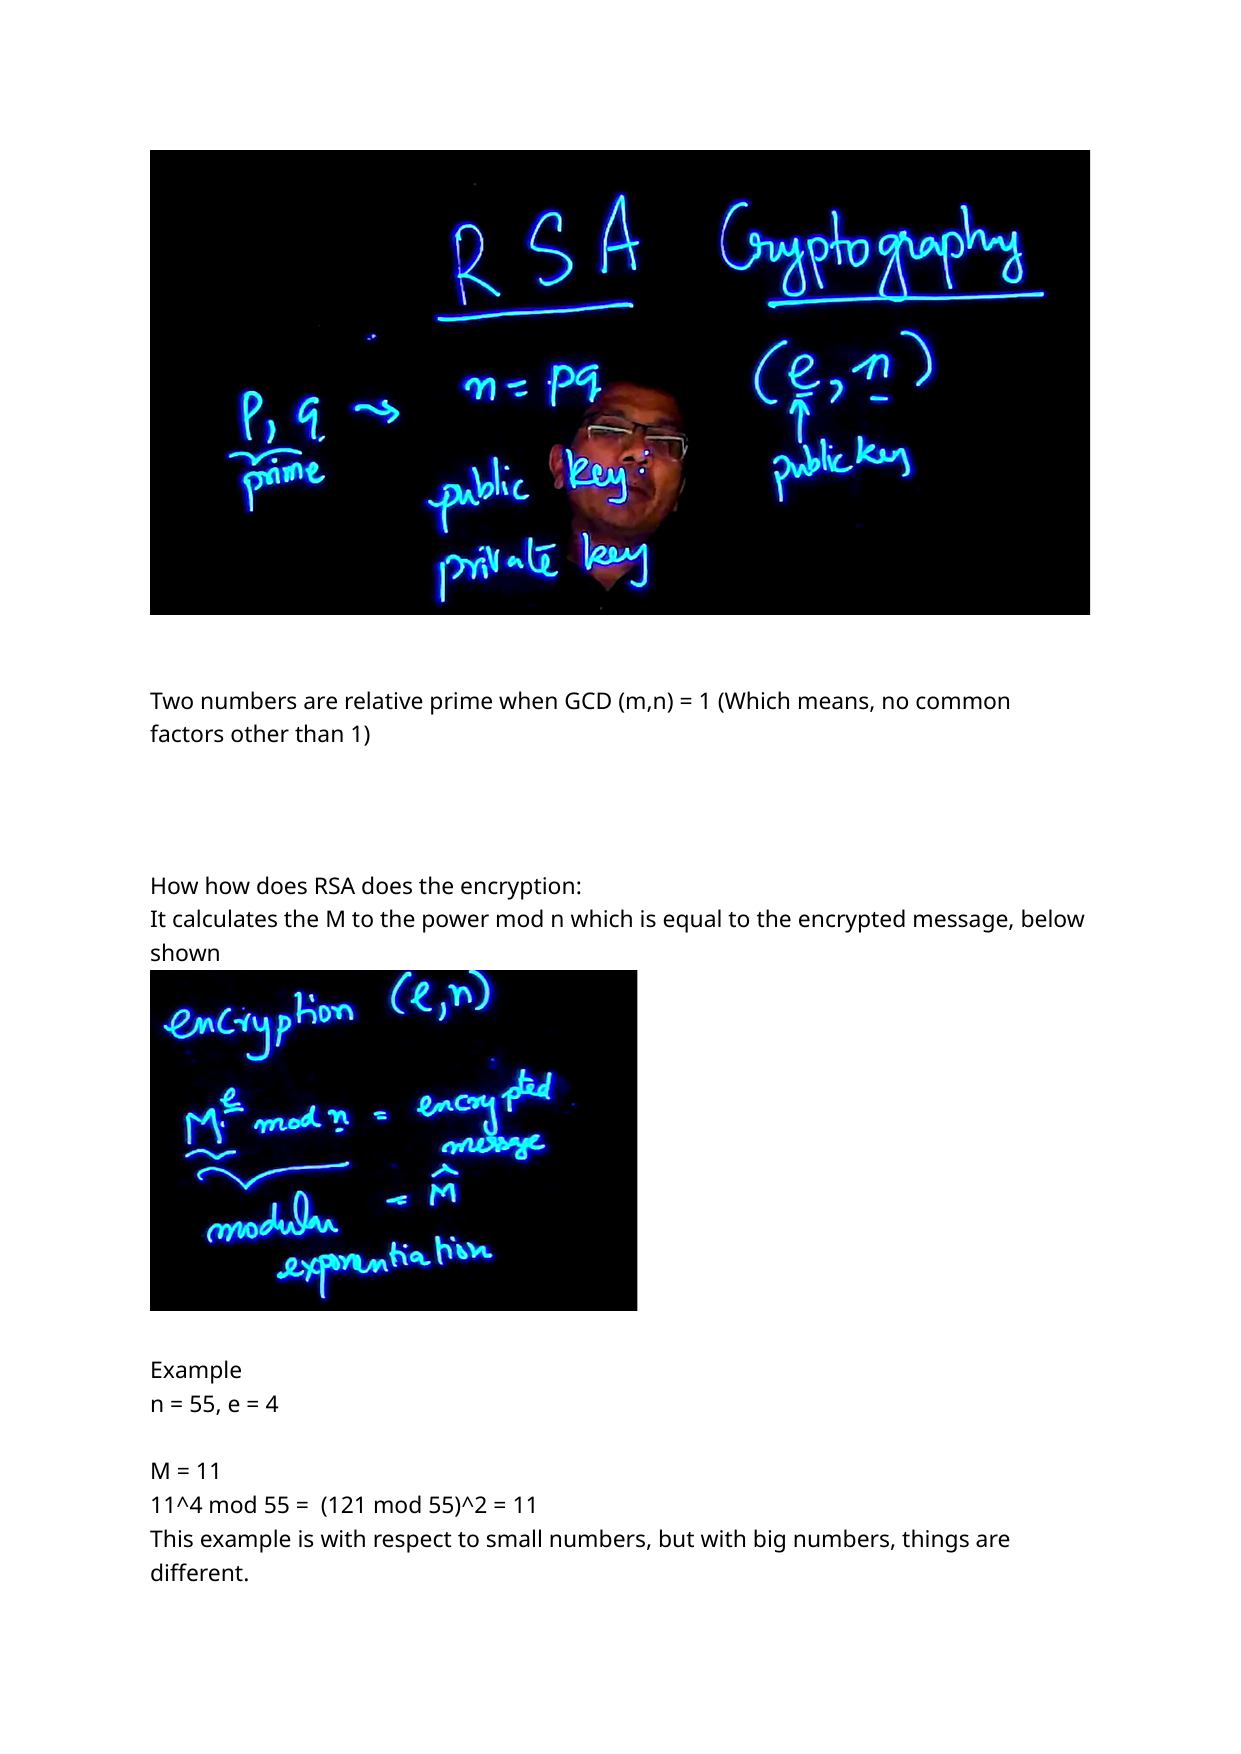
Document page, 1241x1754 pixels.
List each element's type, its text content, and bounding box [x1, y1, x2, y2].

picture [150, 970, 638, 1311]
text Two numbers are relative prime when GCD (m,n) = 1 (Which means, no common factors other than 1) [150, 684, 1090, 749]
picture [150, 150, 1091, 615]
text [150, 869, 1090, 1588]
